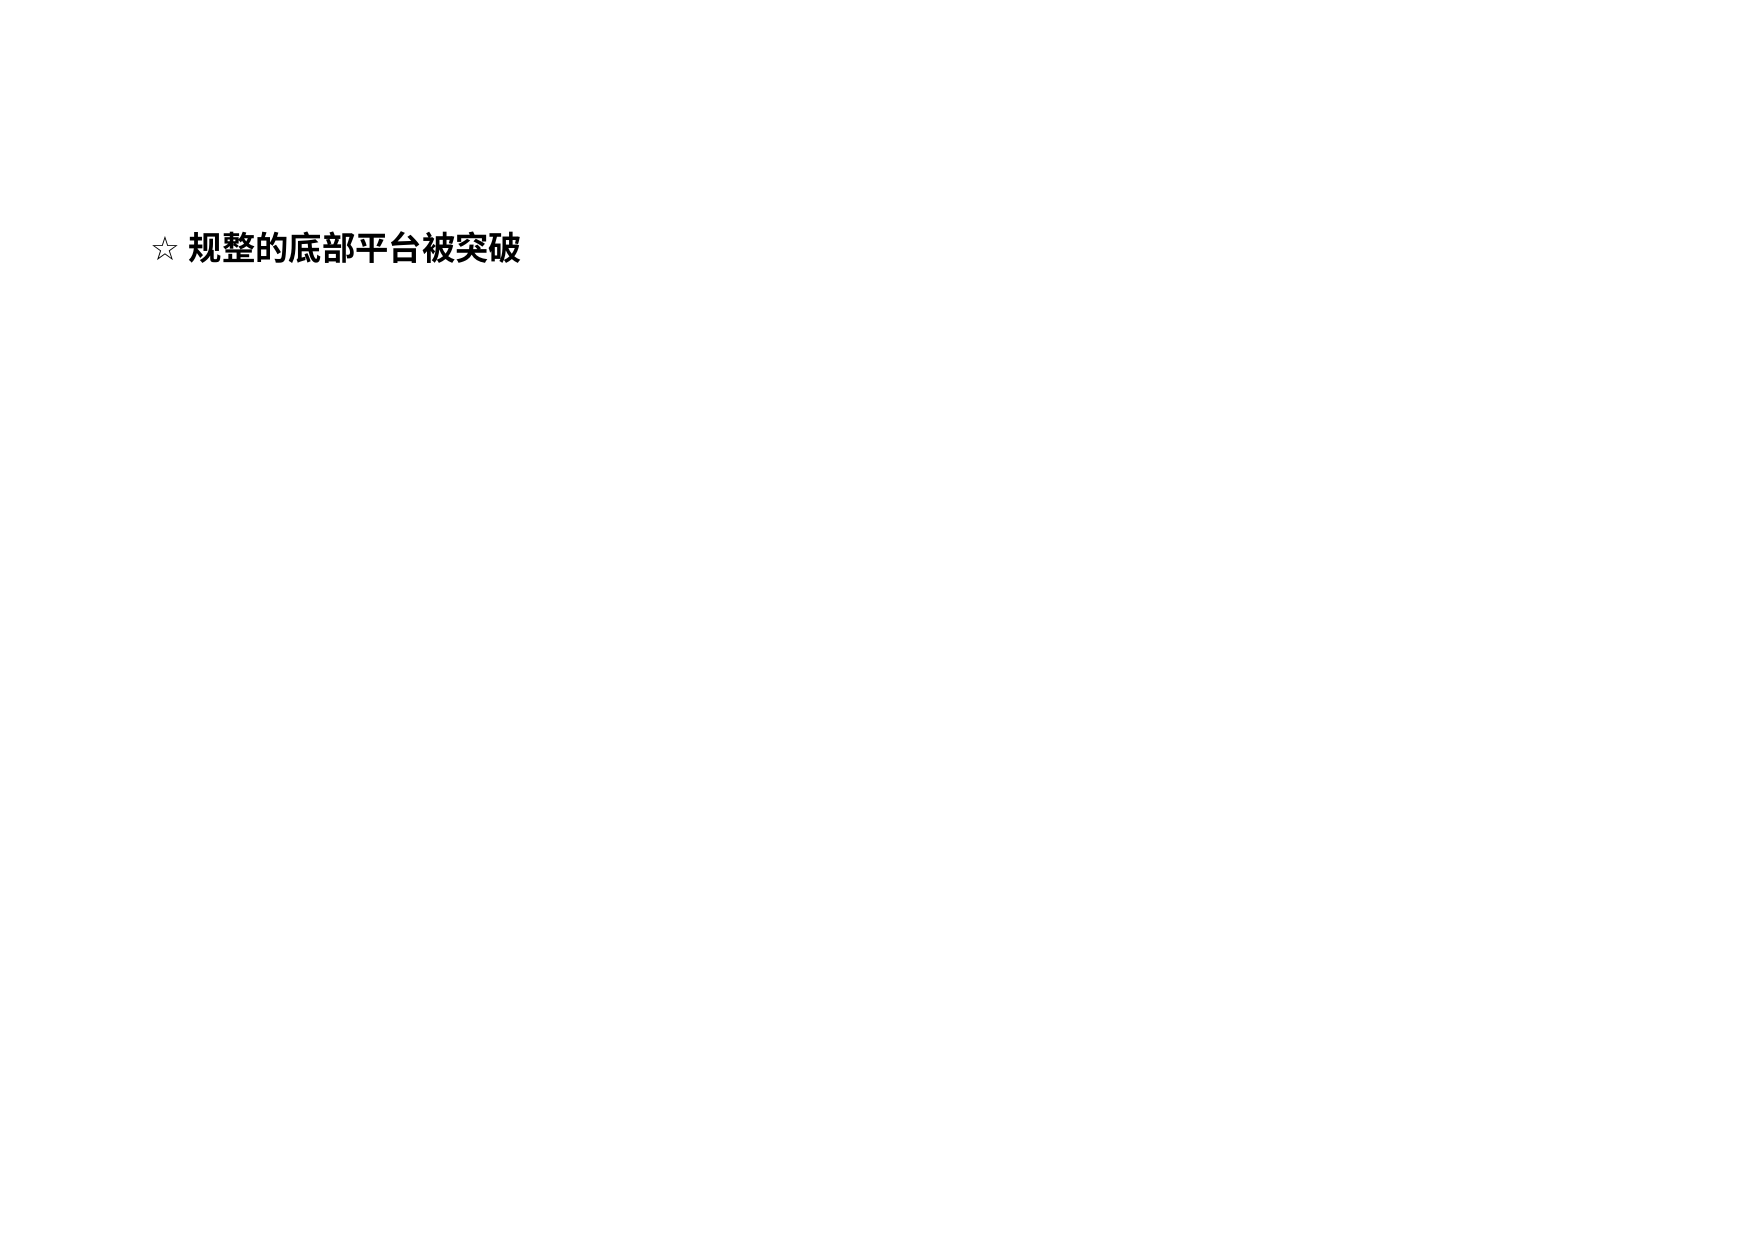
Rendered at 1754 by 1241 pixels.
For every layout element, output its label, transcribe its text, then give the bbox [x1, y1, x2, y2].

subtitle ☆ 规整的底部平台被突破 [150, 201, 1604, 289]
